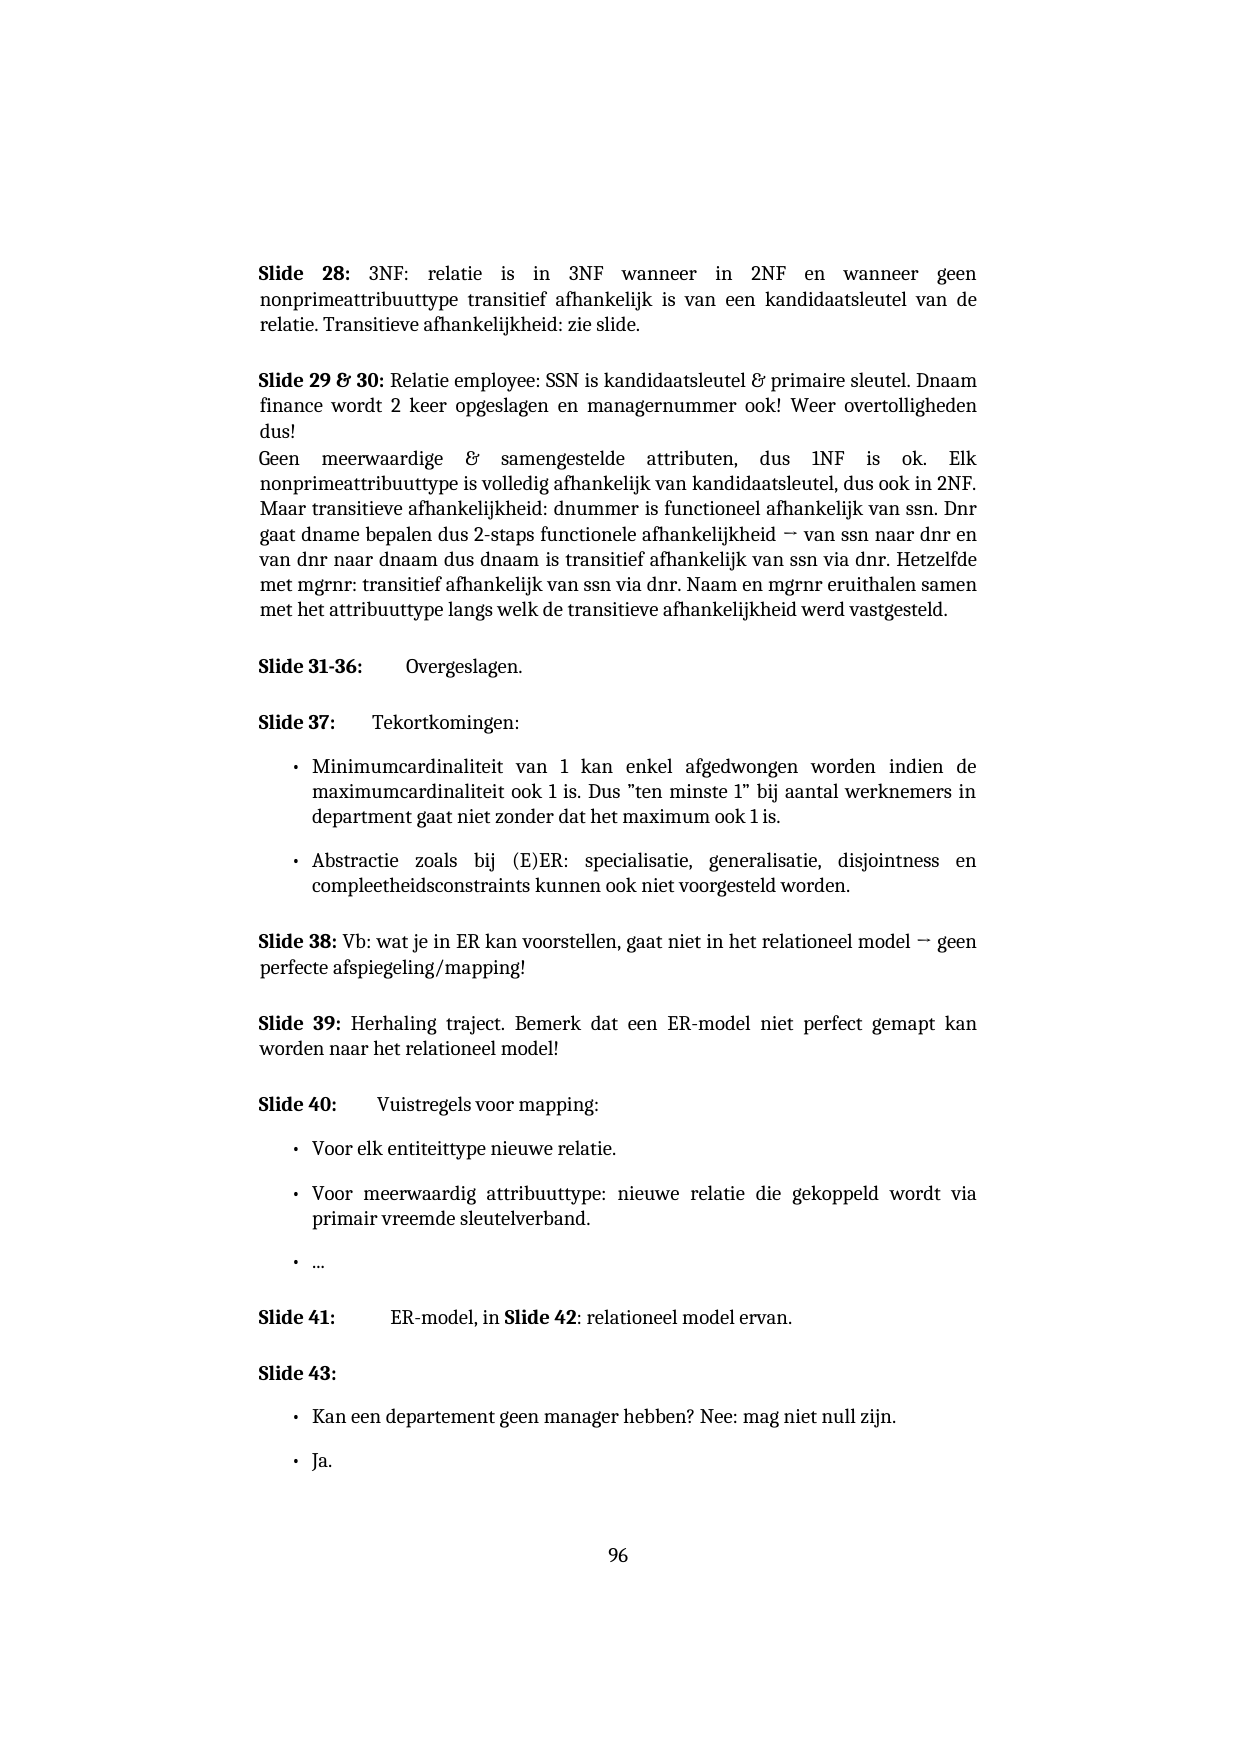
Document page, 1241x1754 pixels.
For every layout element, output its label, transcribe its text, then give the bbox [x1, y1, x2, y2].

text Slide 41: ER-model, in Slide 42: relationeel model ervan. [258, 1306, 1185, 1329]
list ... [291, 1249, 978, 1273]
text Slide 29 & 30: Relatie employee: SSN is kandidaatsleutel & primaire sleutel. Dnaam finance wordt 2 keer opgeslagen en managernummer ook! Weer overtolligheden dus! [258, 369, 978, 443]
list Voor elk entiteittype nieuwe relatie. [291, 1137, 978, 1161]
list Ja. [291, 1449, 978, 1473]
text Slide 39: Herhaling traject. Bemerk dat een ER-model niet perfect gemapt kan worden naar het relationeel model! [258, 1011, 978, 1061]
list Voor meerwaardig attribuuttype: nieuwe relatie die gekoppeld wordt via primair vreemde sleutelverband. [291, 1181, 978, 1231]
text Slide 38: Vb: wat je in ER kan voorstellen, gaat niet in het relationeel model → geen perfecte afspiegeling/mapping! [258, 930, 978, 979]
text Slide 28: 3NF: relatie is in 3NF wanneer in 2NF en wanneer geen nonprimeattribuuttype transitief afhankelijk is van een kandidaatsleutel van de relatie. Transitieve afhankelijkheid: zie slide. [258, 262, 978, 337]
list Abstractie zoals bij (E)ER: specialisatie, generalisatie, disjointness en compleetheidsconstraints kunnen ook niet voorgesteld worden. [291, 848, 978, 898]
list Kan een departement geen manager hebben? Nee: mag niet null zijn. [291, 1405, 978, 1429]
text Slide 31-36: Overgeslagen. [258, 654, 1185, 678]
text Geen meerwaardige & samengestelde attributen, dus 1NF is ok. Elk nonprimeattribuuttype is volledig afhankelijk van kandidaatsleutel, dus ook in 2NF. Maar transitieve afhankelijkheid: dnummer is functioneel afhankelijk van ssn. Dnr gaat dname bepalen dus 2-staps functionele afhankelijkheid → van ssn naar dnr en van dnr naar dnaam dus dnaam is transitief afhankelijk van ssn via dnr. Hetzelfde met mgrnr: transitief afhankelijk van ssn via dnr. Naam en mgrnr eruithalen samen met het attribuuttype langs welk de transitieve afhankelijkheid werd vastgesteld. [258, 446, 978, 622]
text Slide 43: [258, 1362, 1164, 1386]
list Minimumcardinaliteit van 1 kan enkel afgedwongen worden indien de maximumcardinaliteit ook 1 is. Dus ”ten minste 1” bij aantal werknemers in department gaat niet zonder dat het maximum ook 1 is. [291, 754, 978, 829]
text Slide 37: Tekortkomingen: [258, 710, 1185, 734]
text Slide 40: Vuistregels voor mapping: [258, 1093, 1185, 1117]
